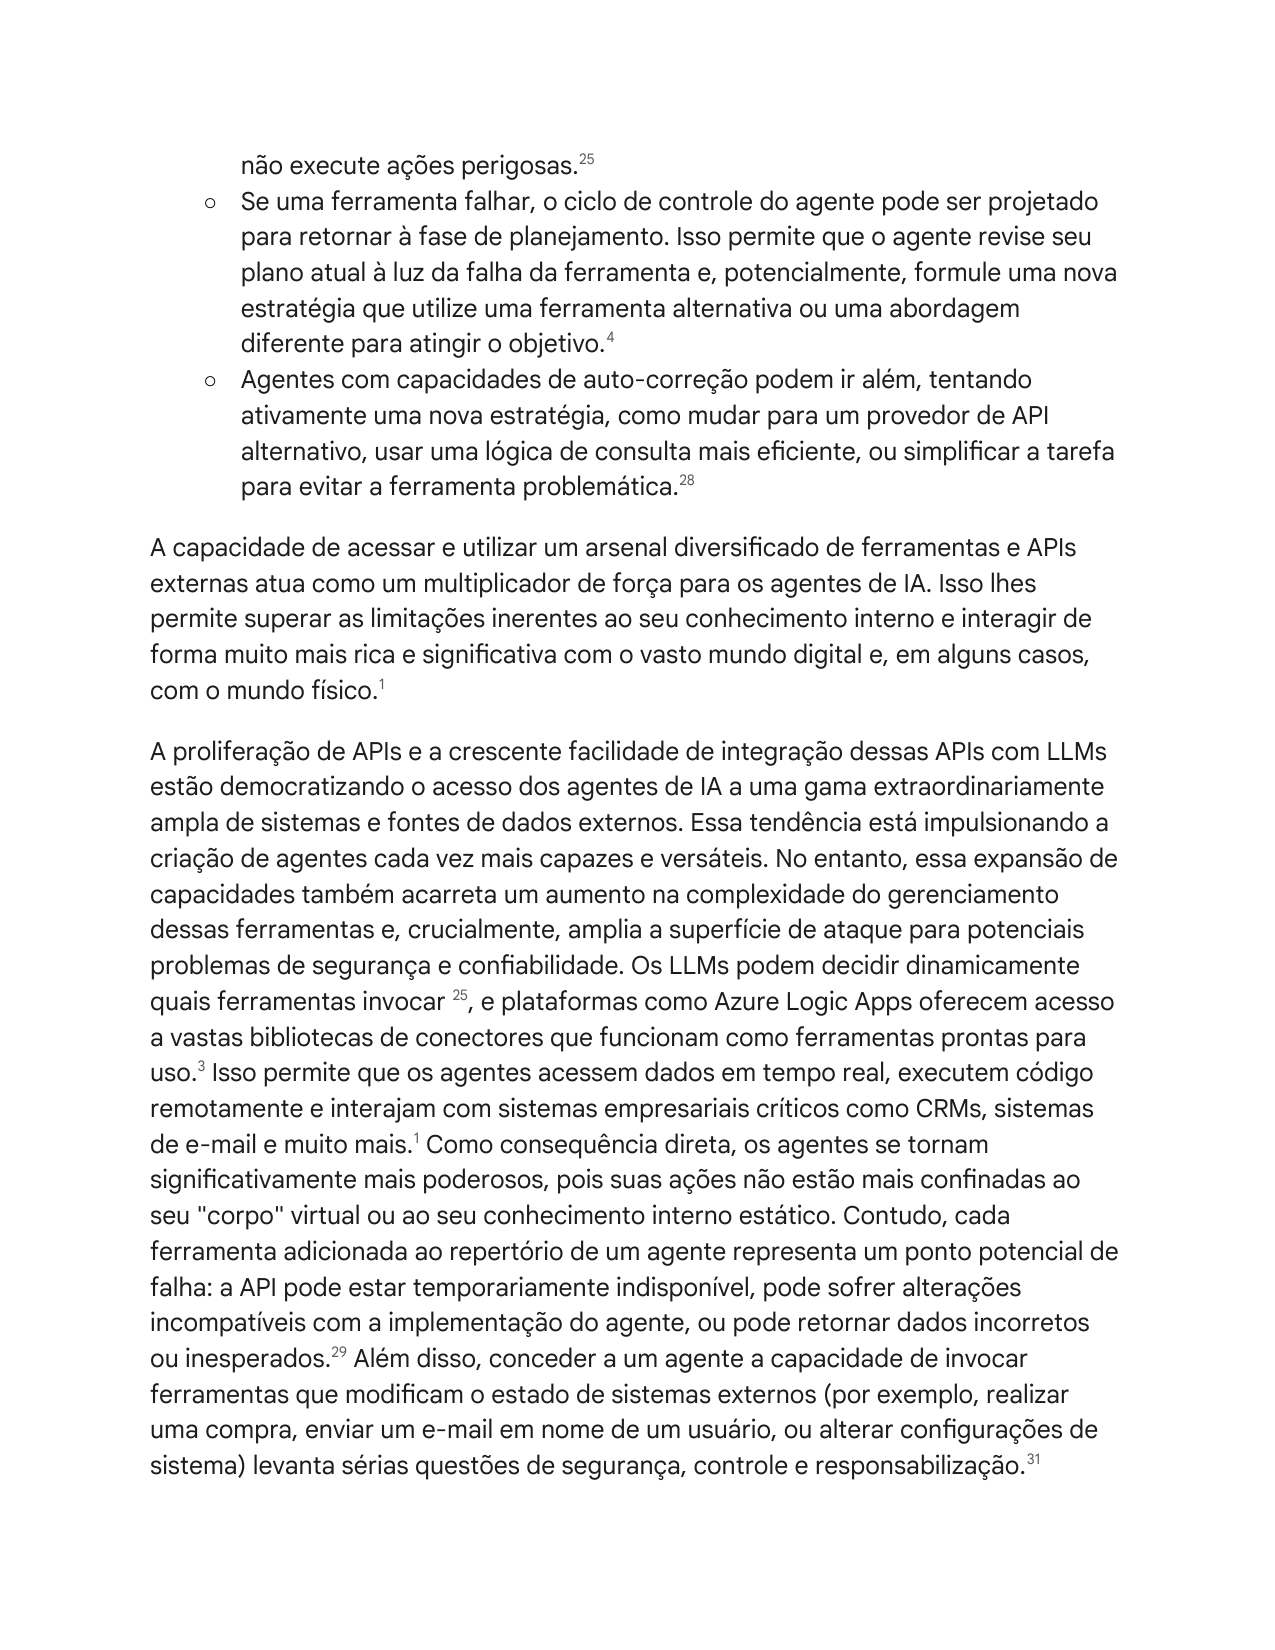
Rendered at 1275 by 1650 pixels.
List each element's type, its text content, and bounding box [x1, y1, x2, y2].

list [203, 150, 1125, 181]
text A capacidade de acessar e utilizar um arsenal diversificado de ferramentas e APIs externas atua como um multiplicador de força para os agentes de IA. Isso lhes permite superar as limitações inerentes ao seu conhecimento interno e interagir de forma muito mais rica e significativa com o vasto mundo digital e, em alguns casos, com o mundo físico.1 [150, 532, 1125, 707]
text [150, 736, 1125, 1482]
list Se uma ferramenta falhar, o ciclo de controle do agente pode ser projetado para retornar à fase de planejamento. Isso permite que o agente revise seu plano atual à luz da falha da ferramenta e, potencialmente, formule uma nova estratégia que utilize uma ferramenta alternativa ou uma abordagem diferente para atingir o objetivo.4 [203, 186, 1125, 360]
list Agentes com capacidades de auto-correção podem ir além, tentando ativamente uma nova estratégia, como mudar para um provedor de API alternativo, usar uma lógica de consulta mais eficiente, ou simplificar a tarefa para evitar a ferramenta problemática.28 [203, 364, 1125, 503]
